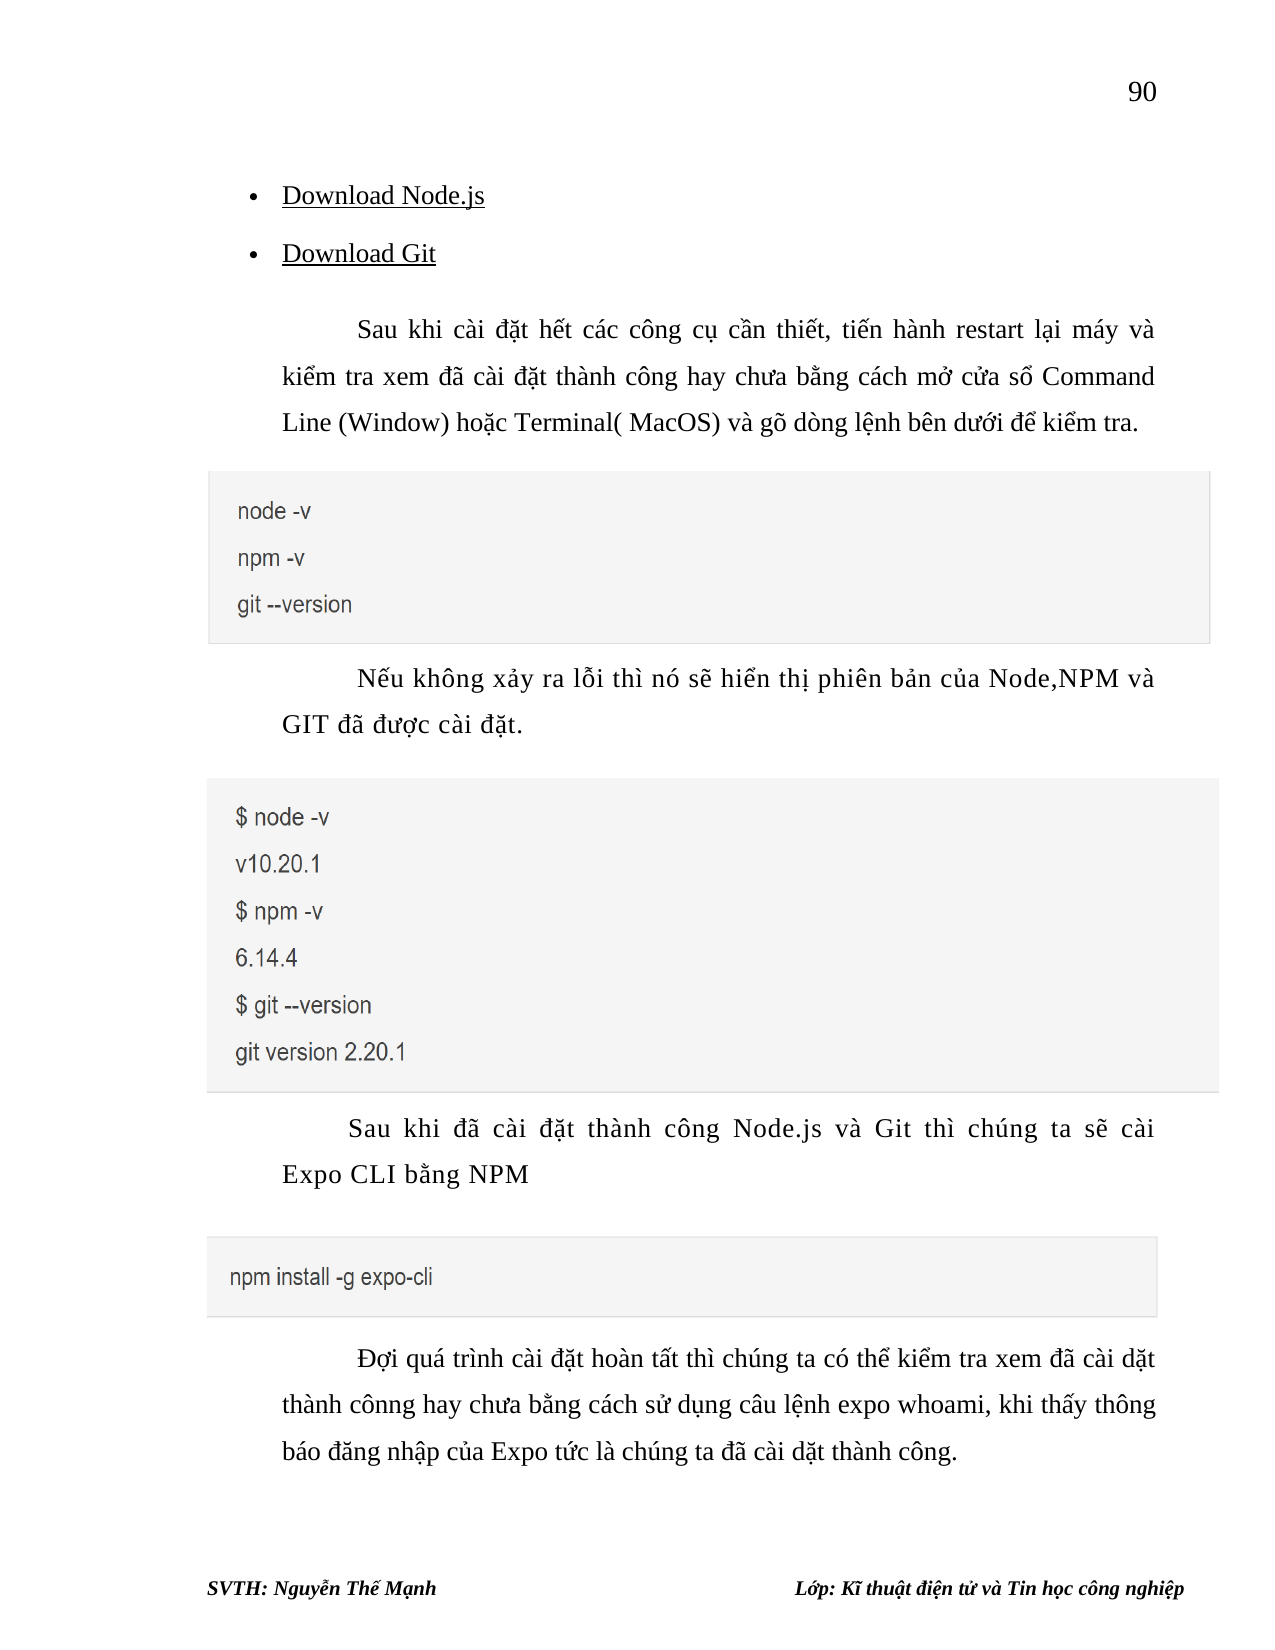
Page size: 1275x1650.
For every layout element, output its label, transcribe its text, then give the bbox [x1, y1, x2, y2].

picture [206, 1228, 1166, 1327]
text Nếu không xảy ra lỗi thì nó sẽ hiển thị phiên bản của Node,NPM và GIT đã được cài đặt. [282, 662, 1157, 739]
picture [206, 471, 1215, 647]
list Download Node.js [207, 179, 1157, 211]
list Download Git [207, 237, 1157, 268]
text Đợi quá trình cài đặt hoàn tất thì chúng ta có thể kiểm tra xem đã cài dặt thành cônng hay chưa bằng cách sử dụng câu lệnh expo whoami, khi thấy thông báo đăng nhập của Expo tức là chúng ta đã cài dặt thành công. [282, 1342, 1157, 1466]
text Sau khi đã cài đặt thành công Node.js và Git thì chúng ta sẽ cài Expo CLI bằng NPM [282, 1112, 1157, 1190]
picture [206, 778, 1220, 1097]
text Sau khi cài đặt hết các công cụ cần thiết, tiến hành restart lại máy và kiểm tra xem đã cài đặt thành công hay chưa bằng cách mở cửa sổ Command Line (Window) hoặc Terminal( MacOS) và gõ dòng lệnh bên dưới để kiểm tra. [282, 313, 1157, 437]
